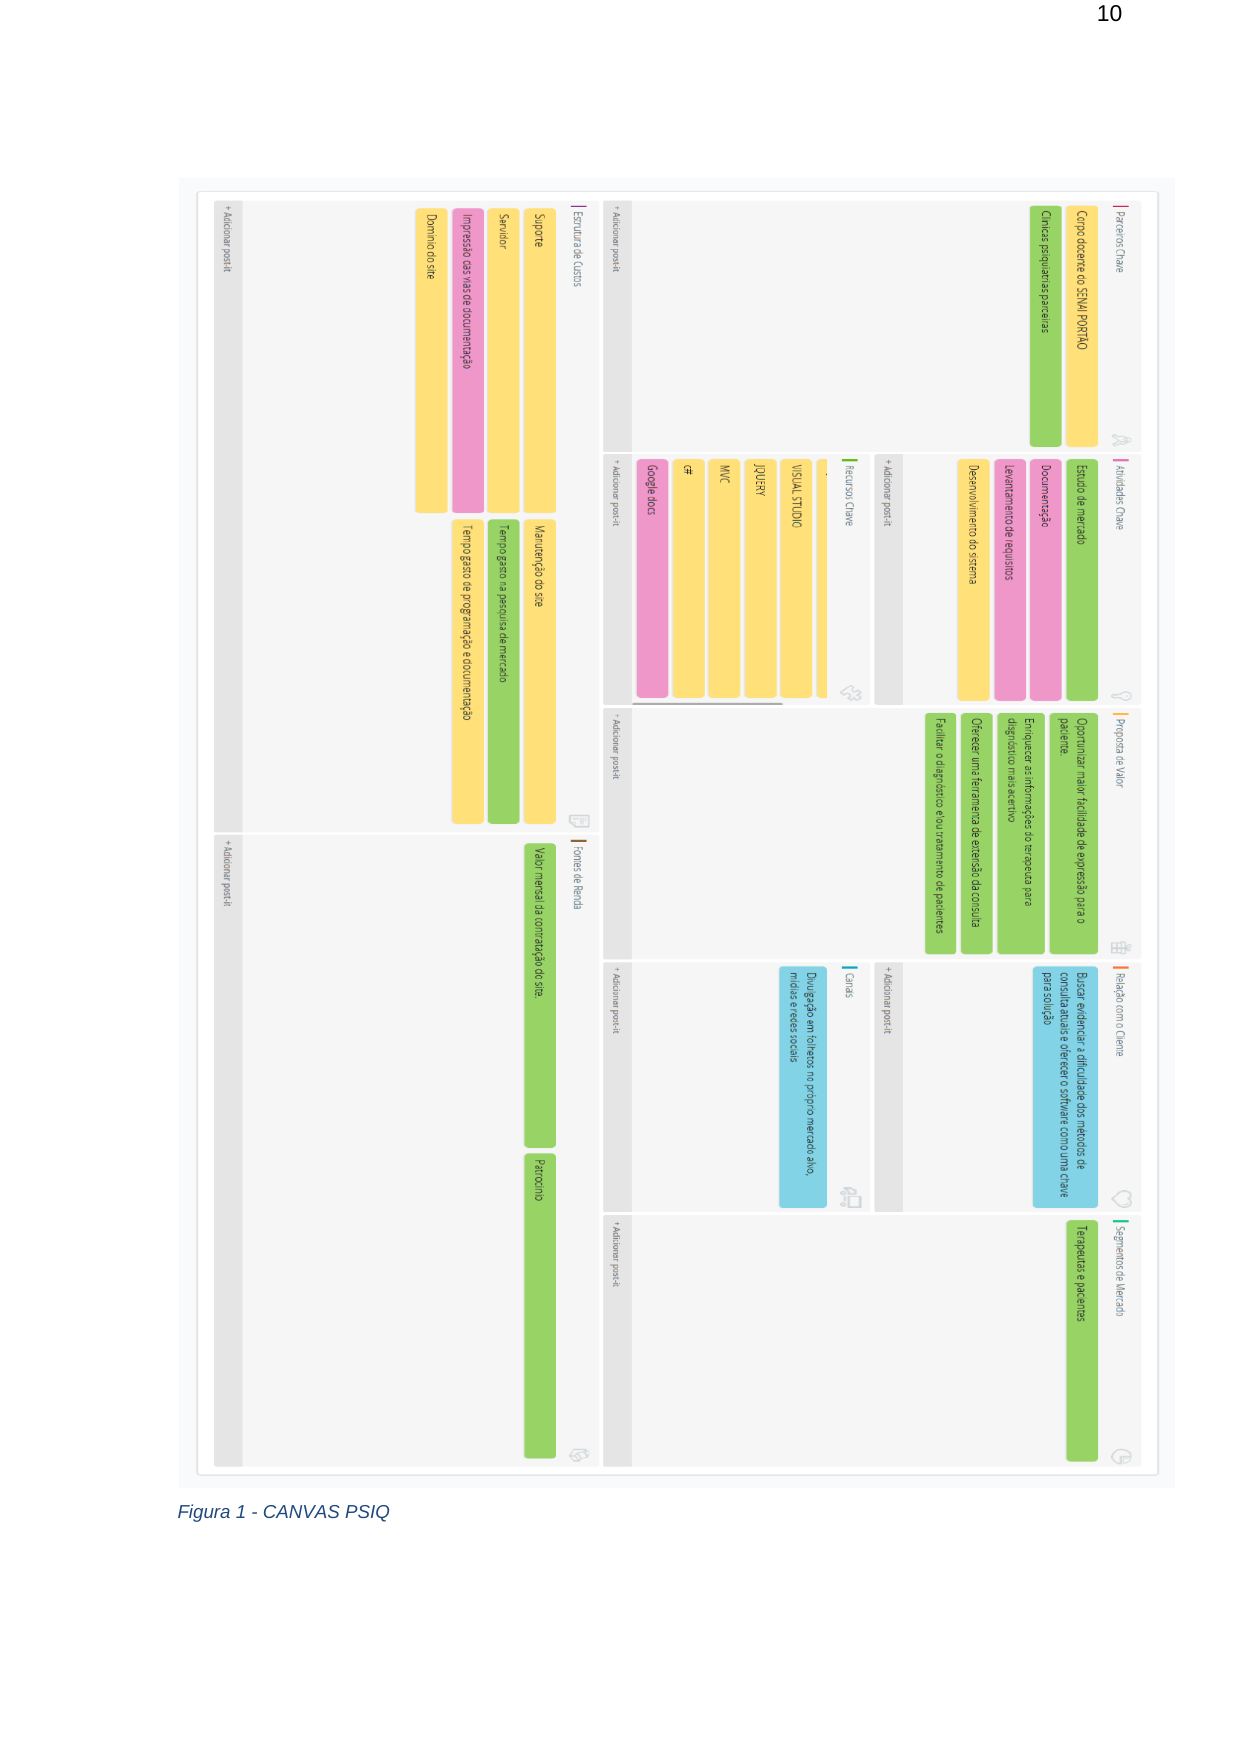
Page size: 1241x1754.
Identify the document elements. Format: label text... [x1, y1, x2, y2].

picture [180, 179, 1175, 1487]
text Figura 1 - CANVAS PSIQ [177, 1501, 1122, 1523]
